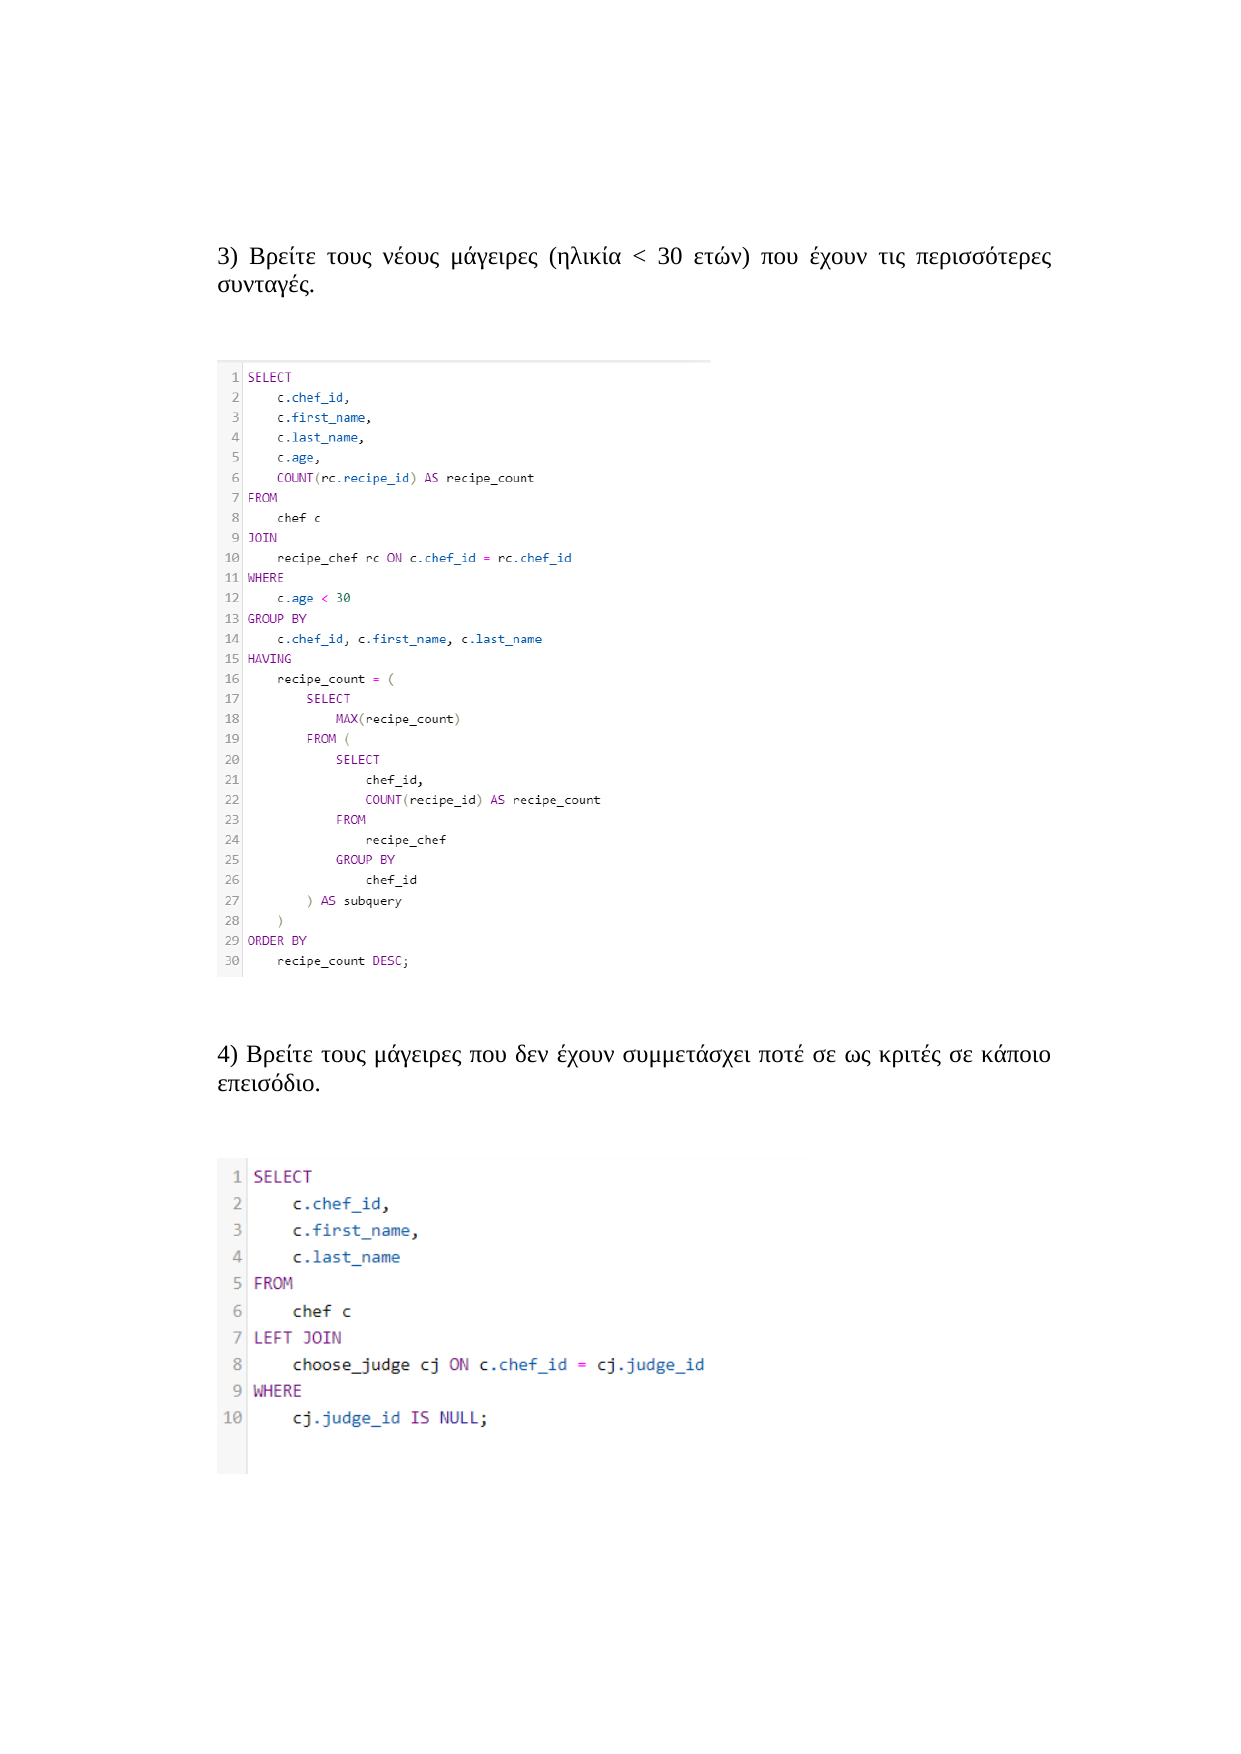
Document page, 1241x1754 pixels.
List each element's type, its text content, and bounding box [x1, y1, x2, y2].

picture [217, 360, 711, 977]
text 3) Βρείτε τους νέους μάγειρες (ηλικία < 30 ετών) που έχουν τις περισσότερες συνταγές. [217, 241, 1053, 298]
picture [217, 1158, 813, 1474]
text 4) Βρείτε τους μάγειρες που δεν έχουν συμμετάσχει ποτέ σε ως κριτές σε κάποιο επεισόδιο. [217, 1039, 1053, 1096]
